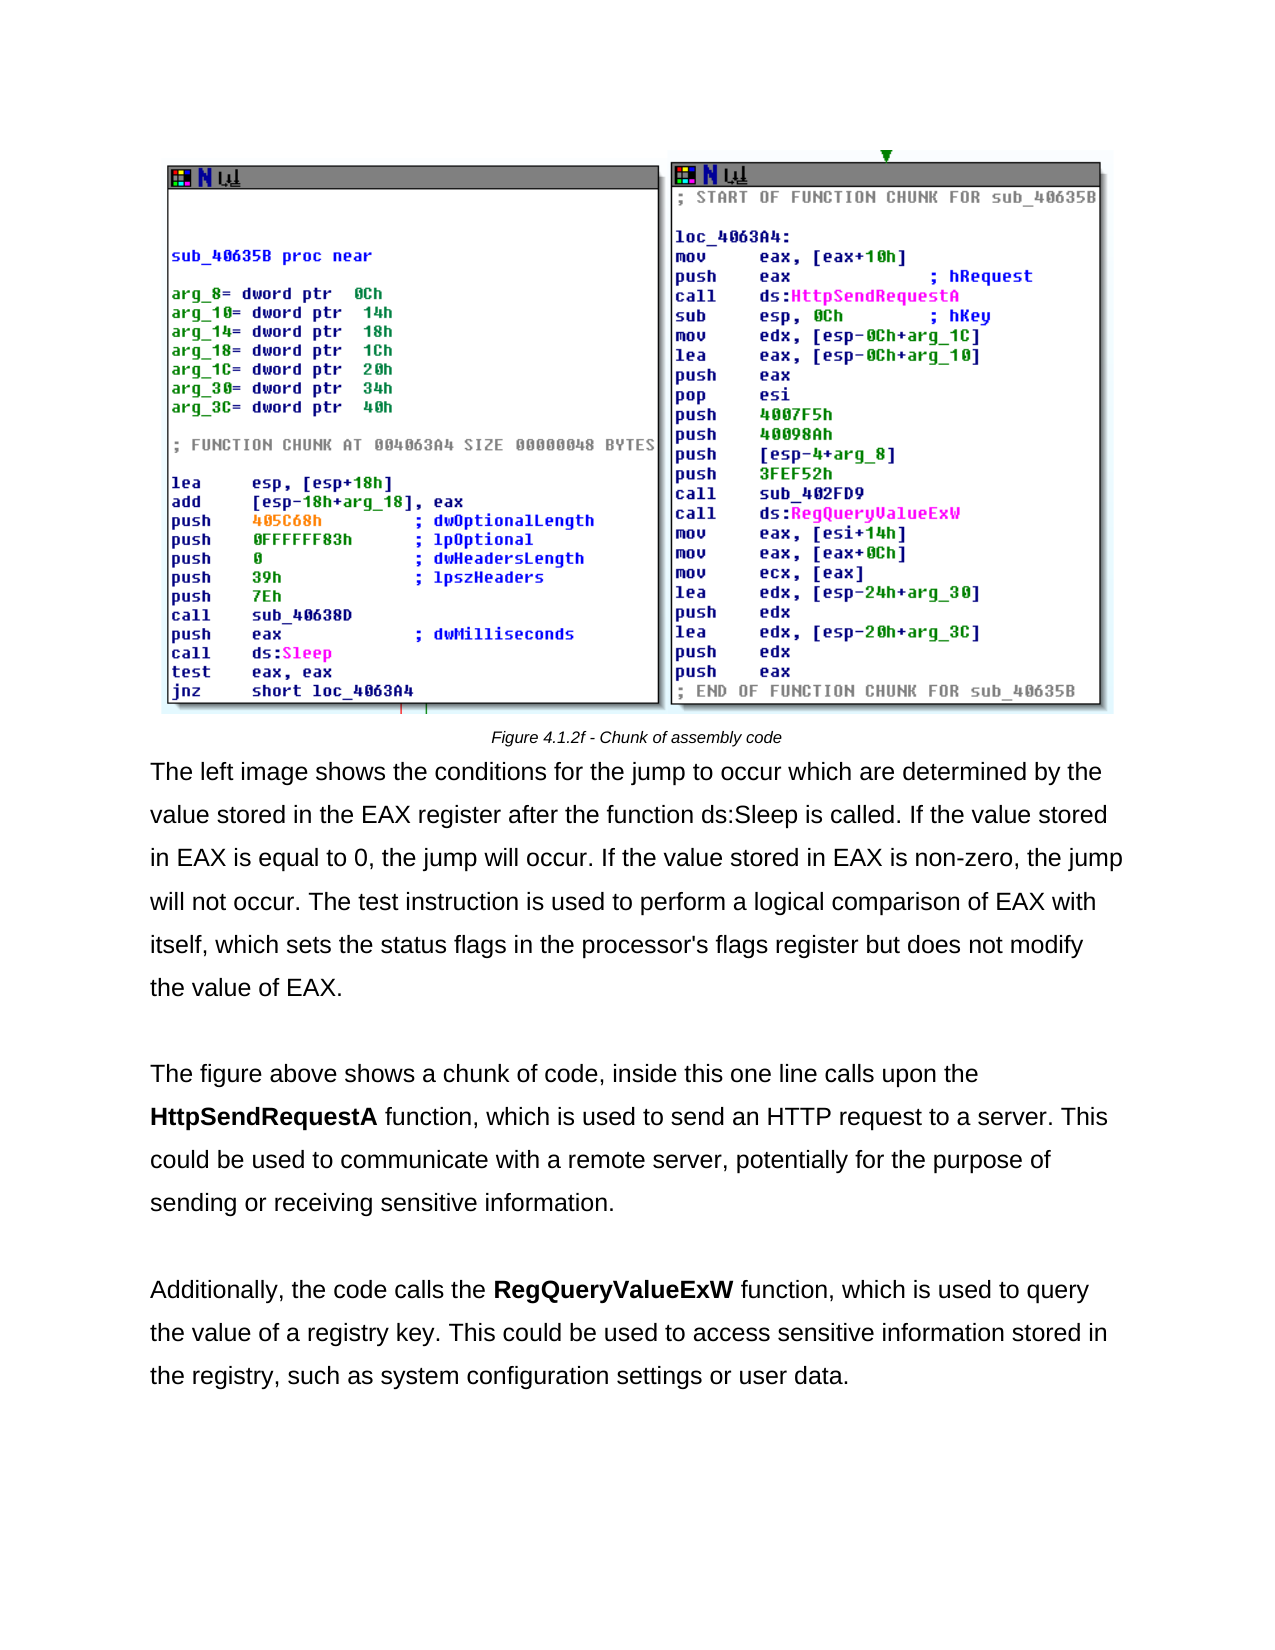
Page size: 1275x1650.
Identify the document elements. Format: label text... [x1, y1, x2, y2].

text Additionally, the code calls the RegQueryValueExW function, which is used to query the value of a registry key. This could be used to access sensitive information stored in the registry, such as system configuration settings or user data. [150, 1274, 1125, 1389]
text The figure above shows a chunk of code, inside this one line calls upon the HttpSendRequestA function, which is used to send an HTTP request to a server. This could be used to communicate with a remote server, potentially for the purpose of sending or receiving sensitive information. [150, 1059, 1125, 1217]
picture [161, 150, 1114, 714]
text Figure 4.1.2f - Chunk of assembly code [150, 728, 1125, 747]
text The left image shows the conditions for the jump to occur which are determined by the value stored in the EAX register after the function ds:Sleep is called. If the value stored in EAX is equal to 0, the jump will occur. If the value stored in EAX is non-zero, the jump will not occur. The test instruction is used to perform a logical comparison of EAX with itself, which sets the status flags in the processor's flags register but does not modify the value of EAX. [150, 757, 1125, 1001]
